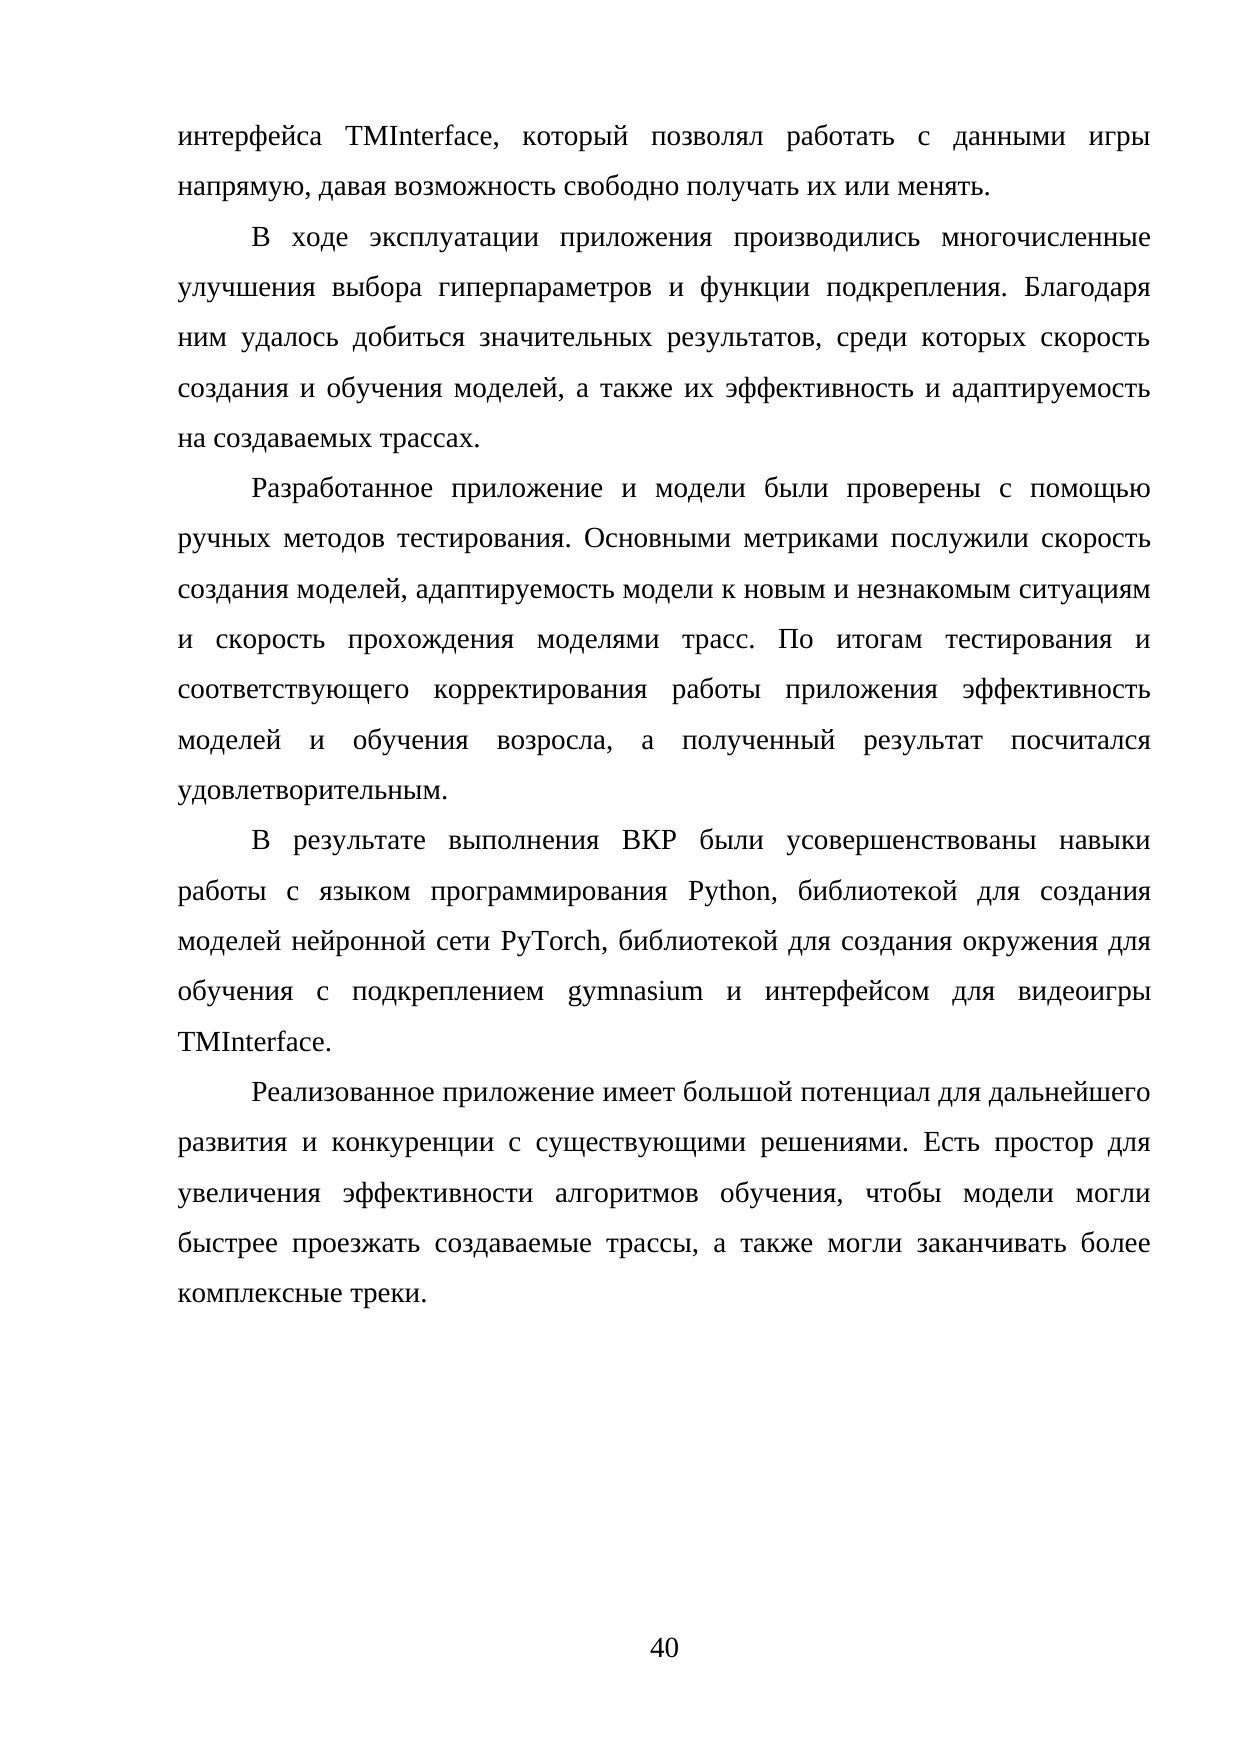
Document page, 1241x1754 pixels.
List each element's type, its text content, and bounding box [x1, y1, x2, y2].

text Реализованное приложение имеет большой потенциал для дальнейшего развития и конкуренции с существующими решениями. Есть простор для увеличения эффективности алгоритмов обучения, чтобы модели могли быстрее проезжать создаваемые трассы, а также могли заканчивать более комплексные треки. [177, 1074, 1152, 1309]
text Разработанное приложение и модели были проверены с помощью ручных методов тестирования. Основными метриками послужили скорость создания моделей, адаптируемость модели к новым и незнакомым ситуациям и скорость прохождения моделями трасс. По итогам тестирования и соответствующего корректирования работы приложения эффективность моделей и обучения возросла, а полученный результат посчитался удовлетворительным. [177, 470, 1152, 806]
text В ходе эксплуатации приложения производились многочисленные улучшения выбора гиперпараметров и функции подкрепления. Благодаря ним удалось добиться значительных результатов, среди которых скорость создания и обучения моделей, а также их эффективность и адаптируемость на создаваемых трассах. [177, 219, 1152, 453]
text В результате выполнения ВКР были усовершенствованы навыки работы с языком программирования Python, библиотекой для создания моделей нейронной сети PyTorch, библиотекой для создания окружения для обучения с подкреплением gymnasium и интерфейсом для видеоигры TMInterface. [177, 822, 1152, 1057]
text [177, 118, 1152, 202]
